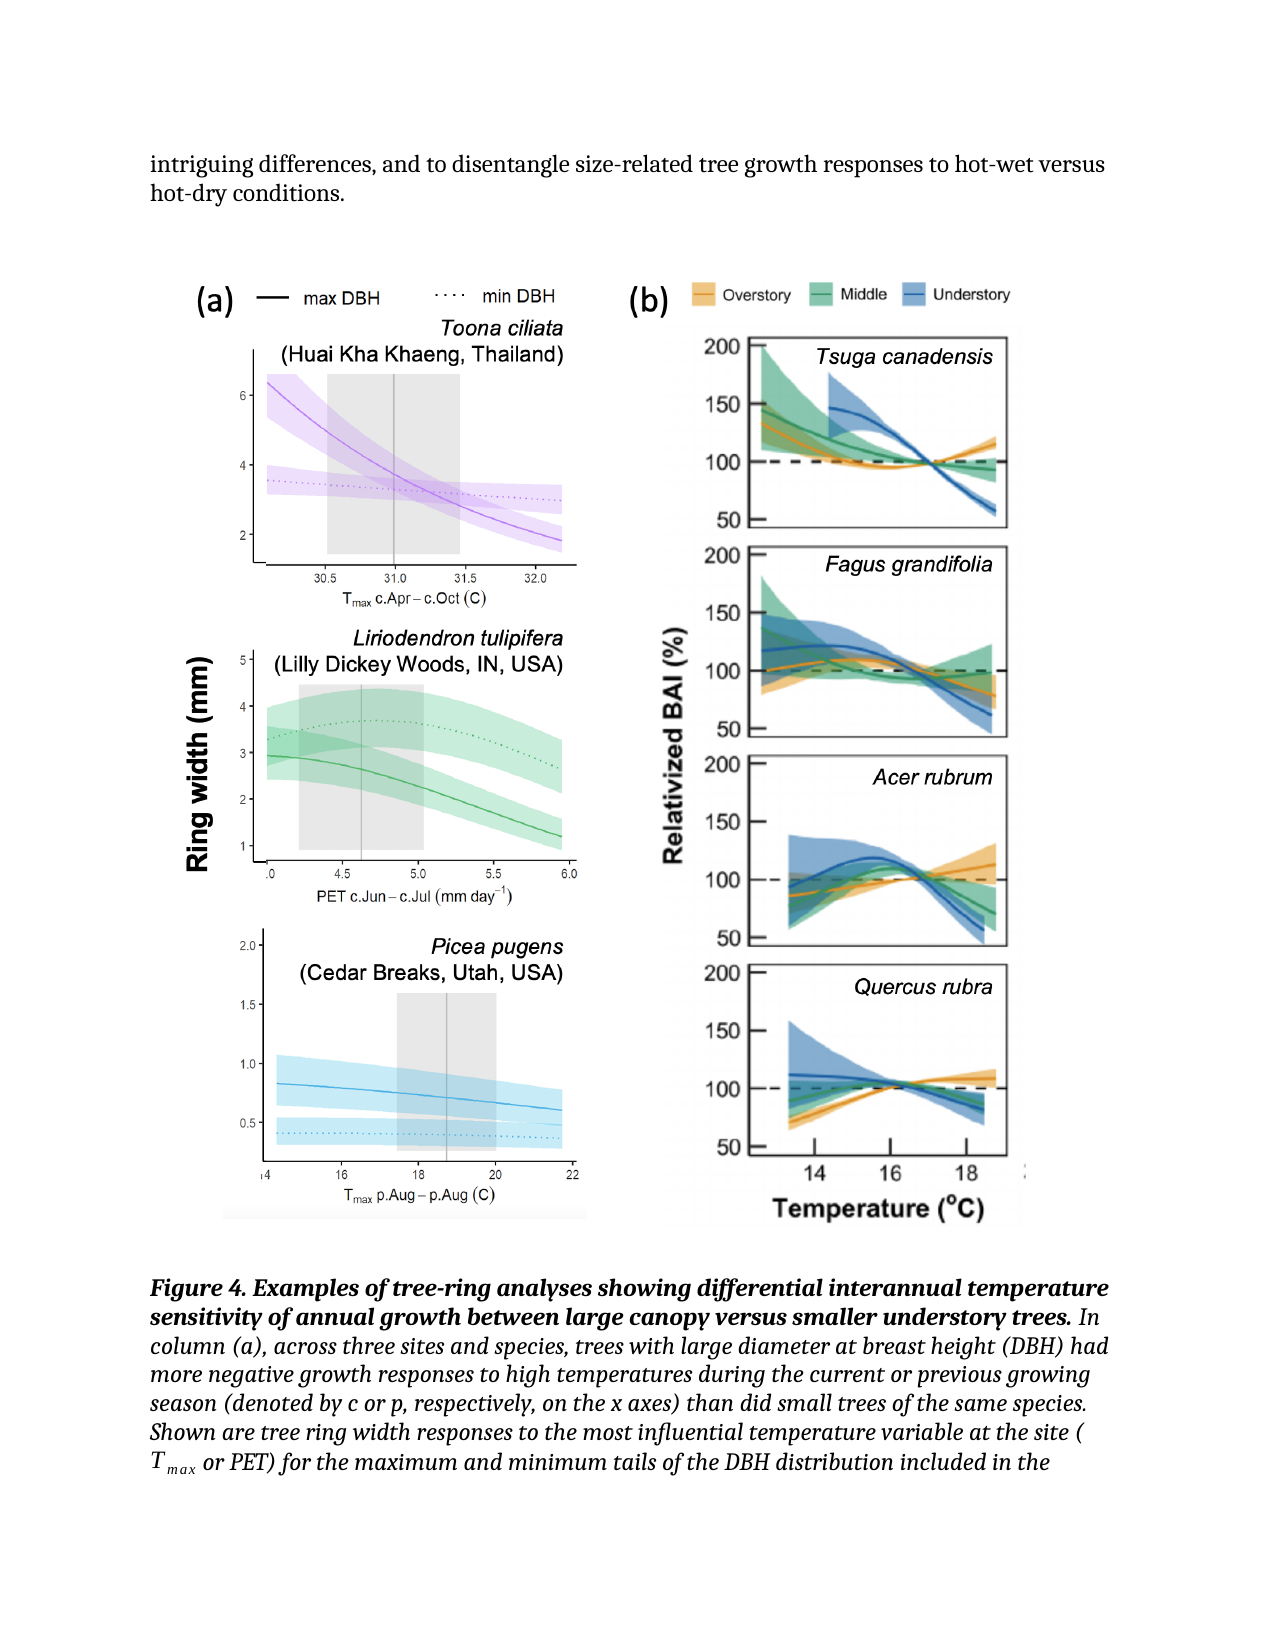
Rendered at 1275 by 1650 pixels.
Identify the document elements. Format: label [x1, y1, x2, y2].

picture [168, 226, 1044, 1254]
text [150, 150, 1125, 207]
text [150, 1274, 1125, 1478]
